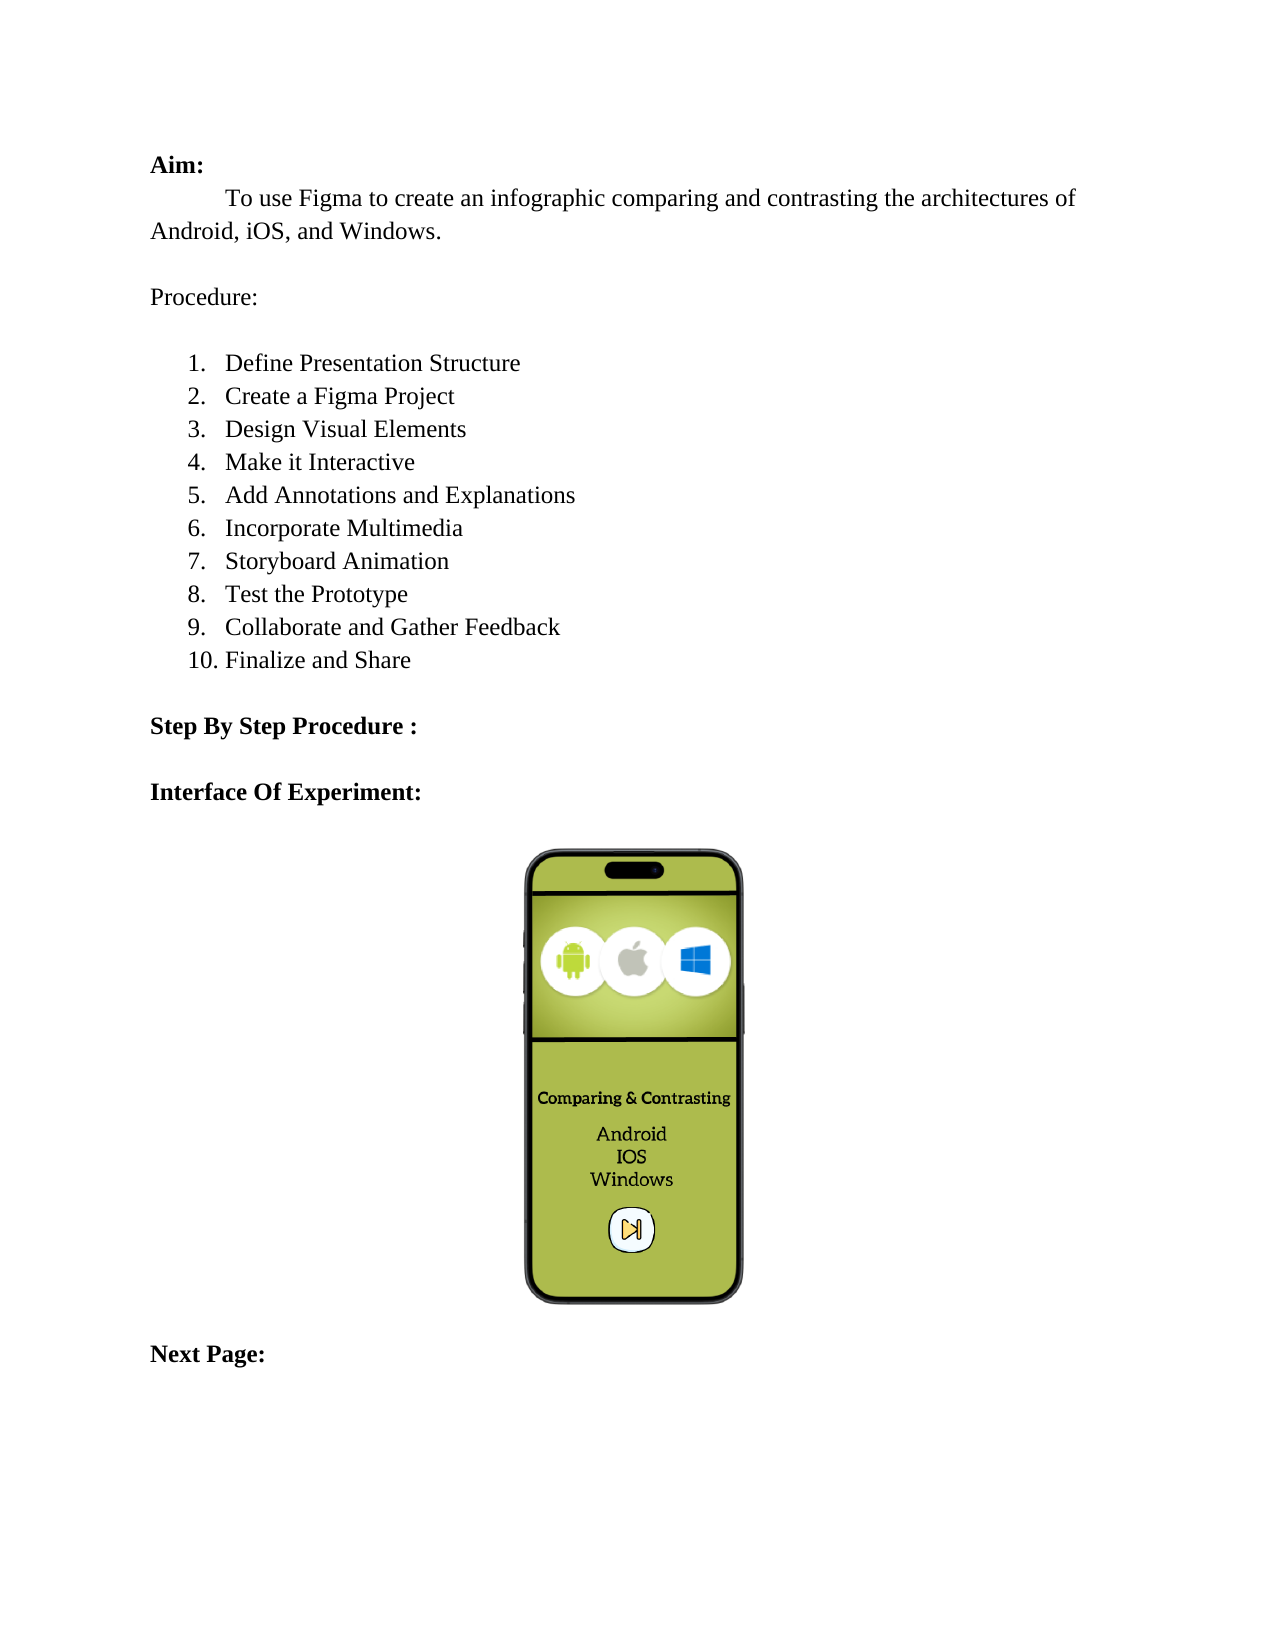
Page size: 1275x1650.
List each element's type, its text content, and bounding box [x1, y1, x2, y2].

text Procedure: [150, 282, 1125, 311]
text Step By Step Procedure : [150, 711, 1125, 740]
list Incorporate Multimedia [187, 513, 1125, 542]
list Finalize and Share [187, 645, 1125, 674]
list Design Visual Elements [187, 414, 1125, 443]
list Add Annotations and Explanations [187, 480, 1125, 509]
list Make it Interactive [187, 447, 1125, 476]
list Define Presentation Structure [187, 348, 1125, 377]
list Create a Figma Project [187, 381, 1125, 410]
text Interface Of Experiment: [150, 777, 1125, 806]
text Next Page: [150, 1339, 1125, 1368]
text Aim: [150, 150, 1125, 179]
list Collaborate and Gather Feedback [187, 612, 1125, 641]
list Test the Prototype [187, 579, 1125, 608]
list Storyboard Animation [187, 546, 1125, 575]
picture [450, 810, 813, 1336]
text To use Figma to create an infographic comparing and contrasting the architectures of Android, iOS, and Windows. [150, 183, 1125, 245]
